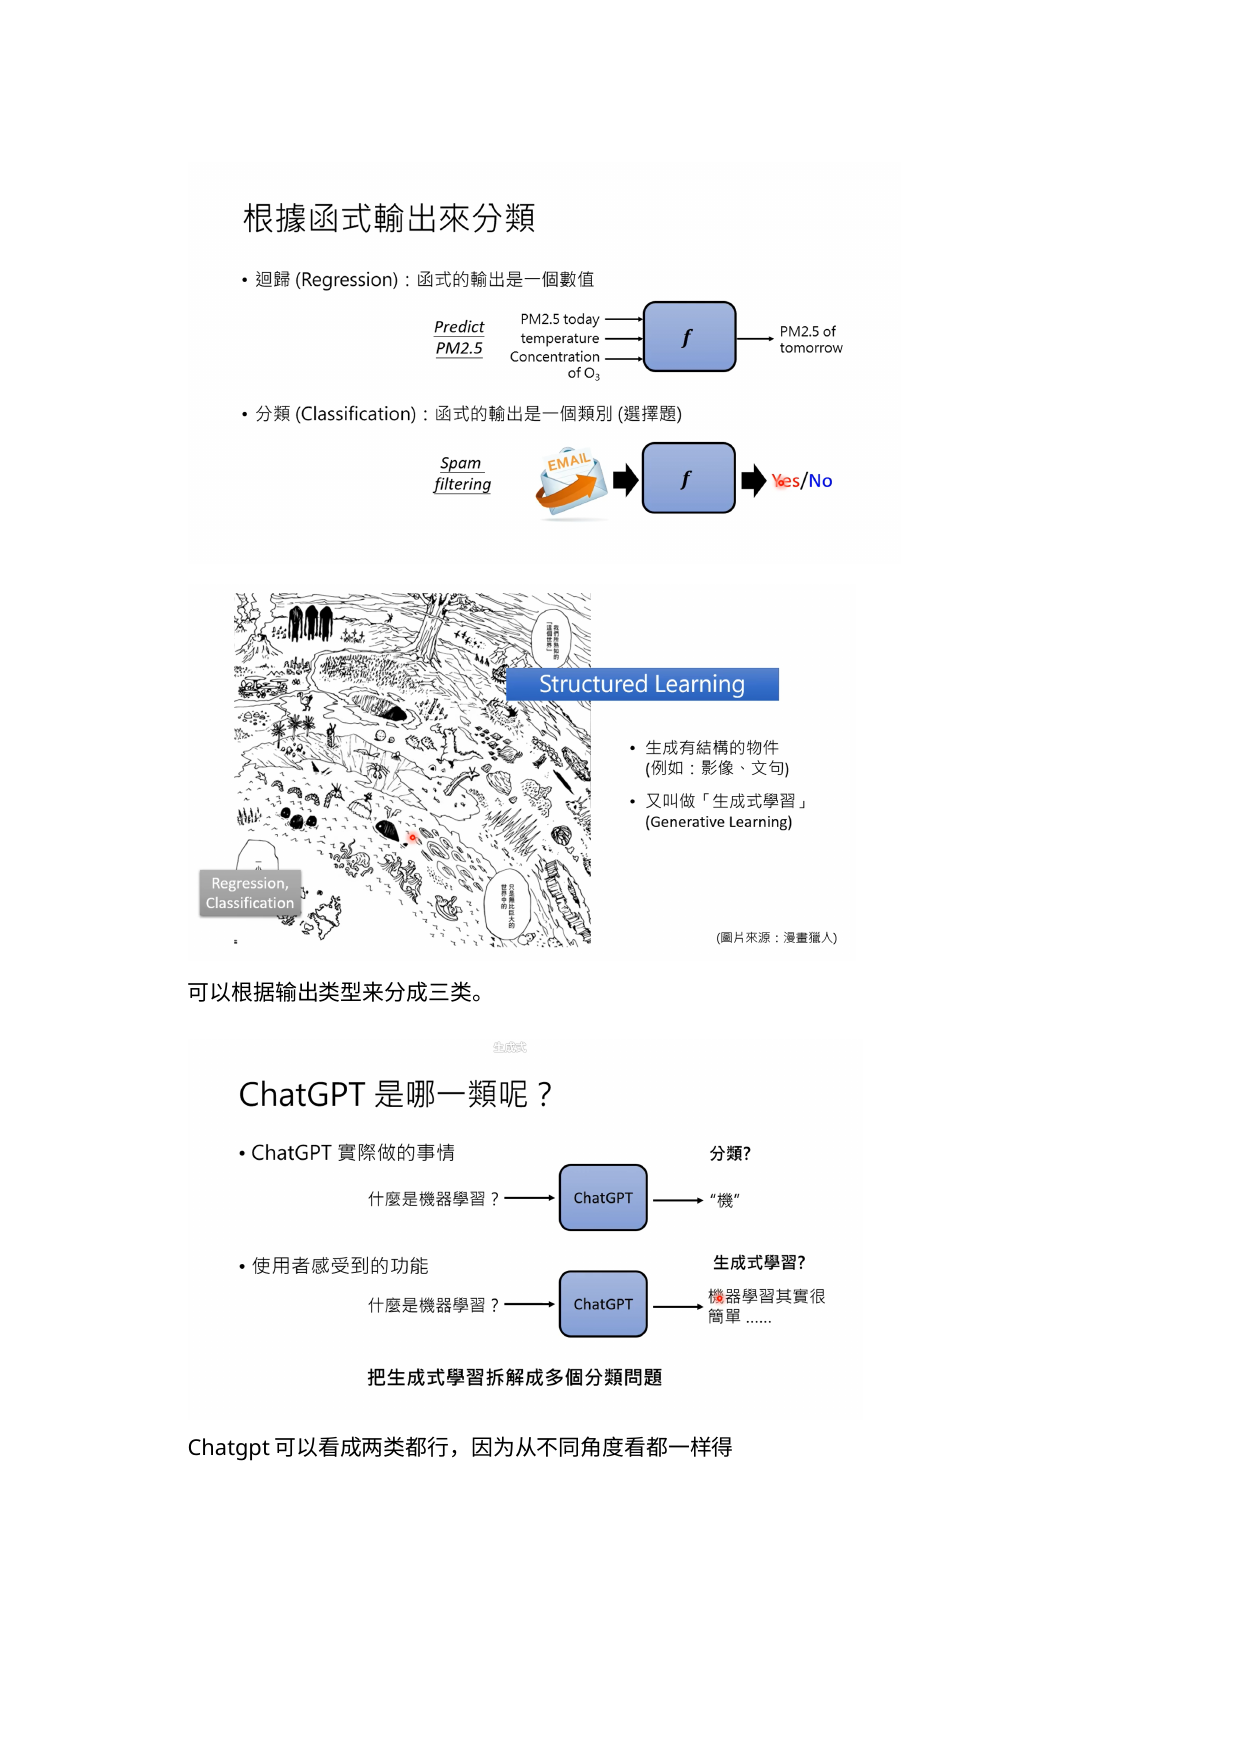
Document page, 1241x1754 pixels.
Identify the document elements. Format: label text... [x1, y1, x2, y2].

picture [187, 162, 901, 564]
text Chatgpt可以看成两类都行，因为从不同角度看都一样得 [187, 1429, 1053, 1462]
text 可以根据输出类型来分成三类。 [187, 974, 1053, 1007]
picture [187, 1039, 864, 1420]
picture [187, 584, 857, 961]
